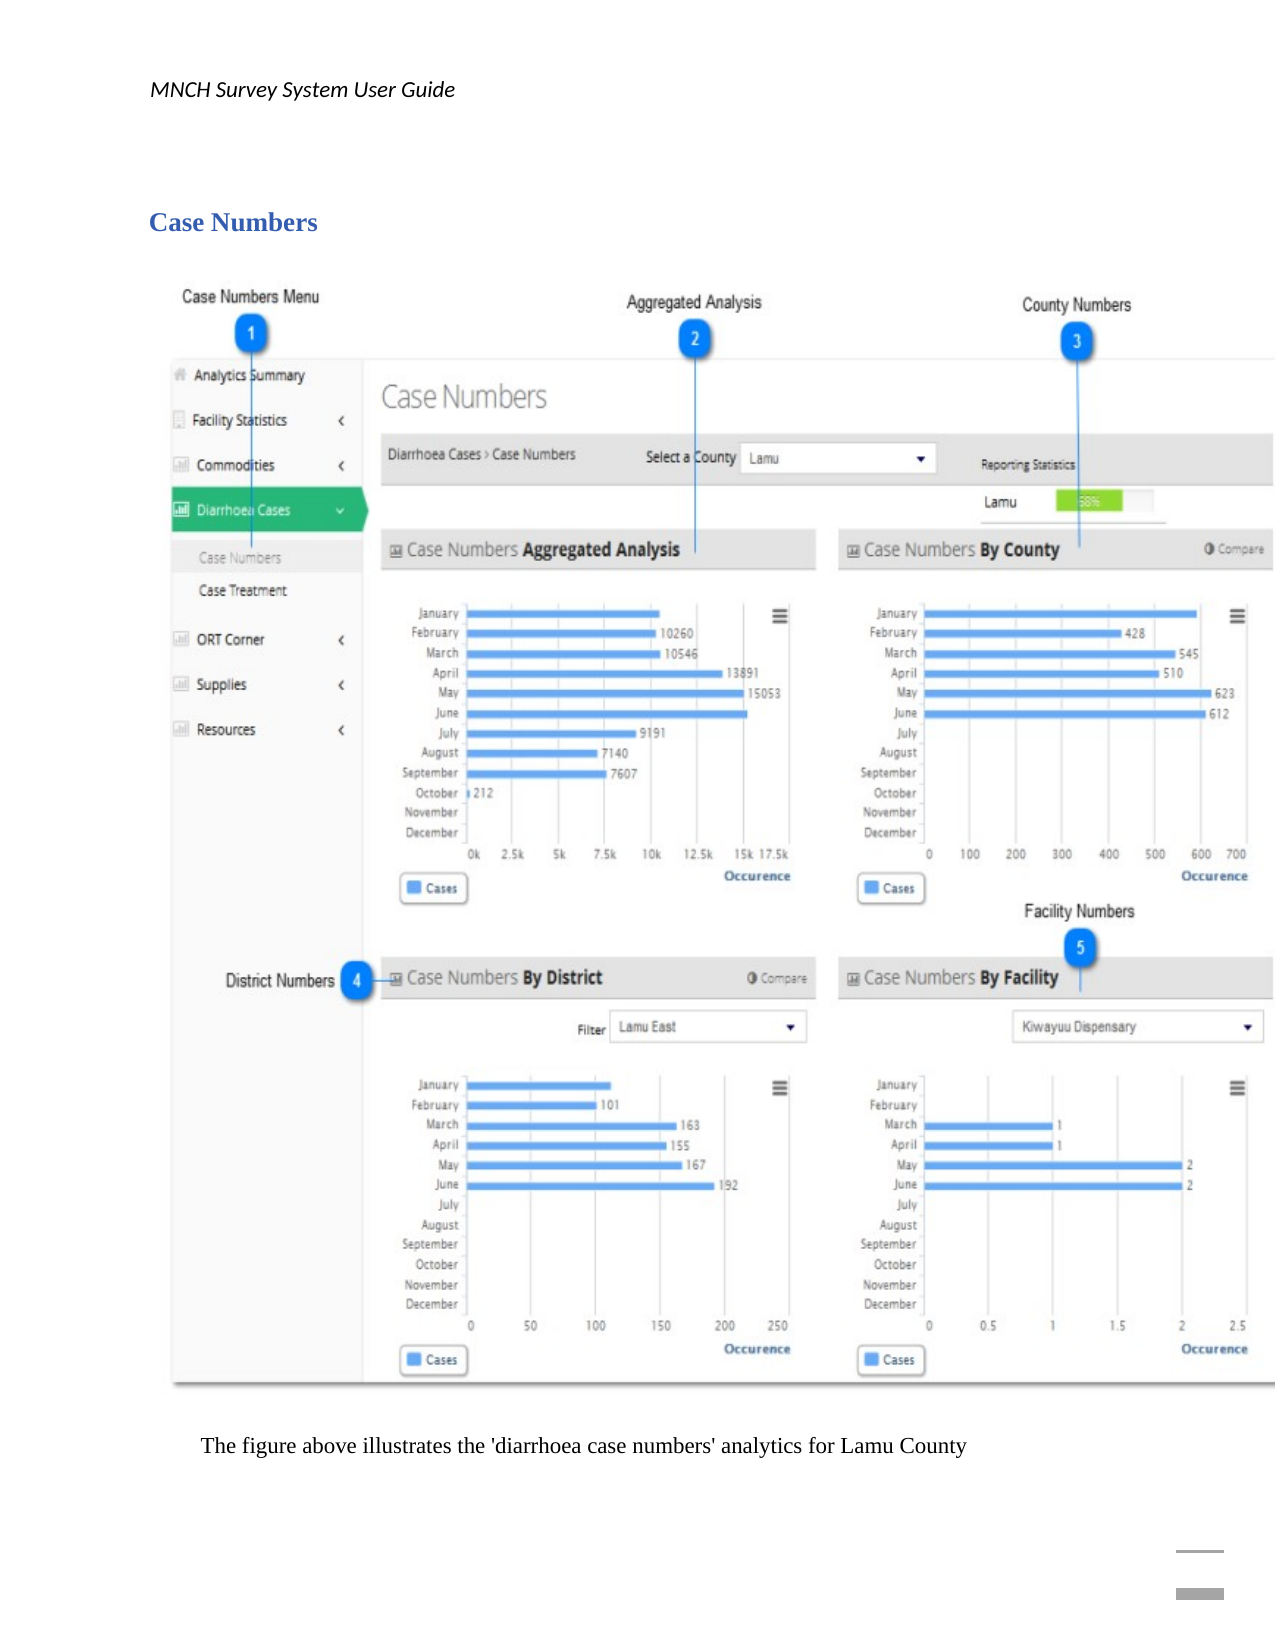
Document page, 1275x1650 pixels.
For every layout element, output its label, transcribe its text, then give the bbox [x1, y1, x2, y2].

text The figure above illustrates the 'diarrhoea case numbers' analytics for Lamu County [151, 1433, 968, 1459]
subtitle Case Numbers [148, 206, 1127, 237]
picture [161, 269, 1275, 1400]
